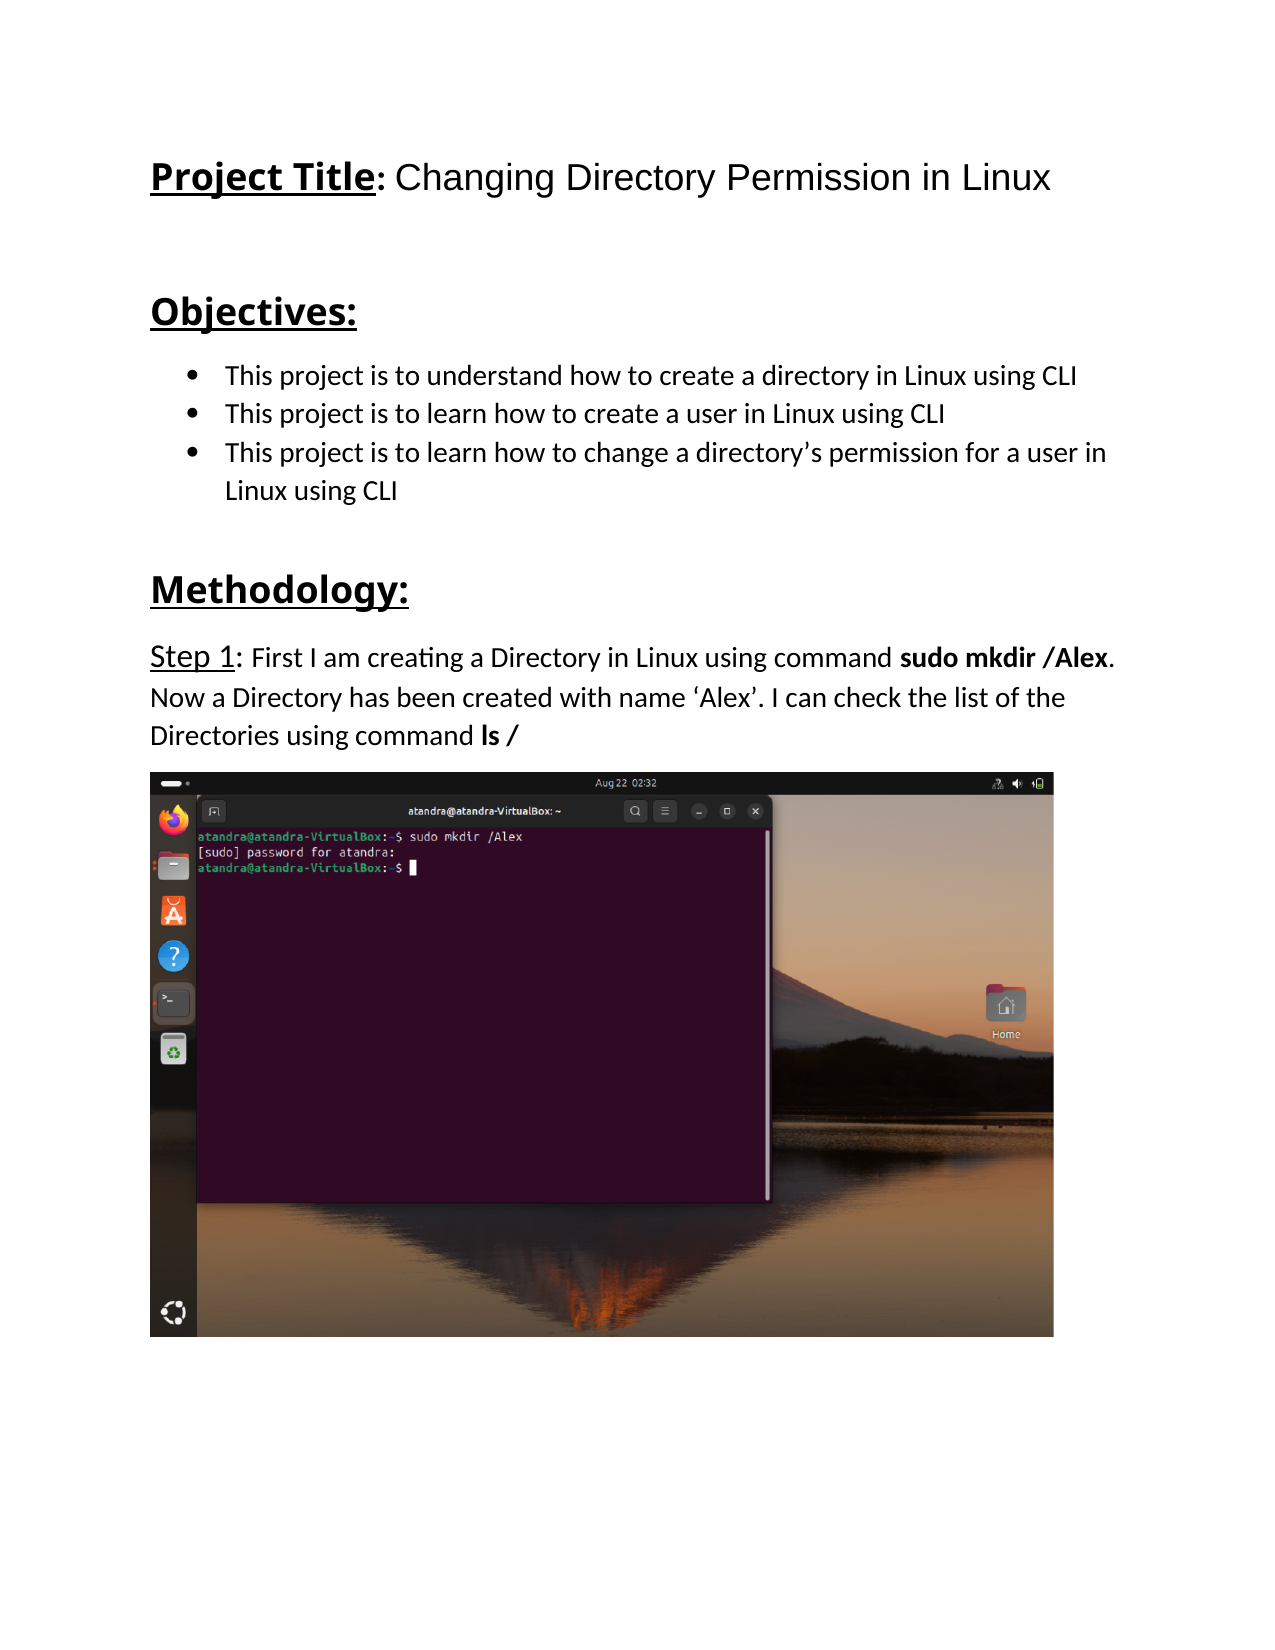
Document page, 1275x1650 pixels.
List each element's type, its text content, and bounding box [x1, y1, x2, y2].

list This project is to understand how to create a directory in Linux using CLI [187, 357, 1125, 392]
list This project is to learn how to create a user in Linux using CLI [187, 395, 1125, 431]
picture [150, 772, 1054, 1337]
list This project is to learn how to change a directory’s permission for a user in Linux using CLI [187, 434, 1125, 508]
text Objectives: [150, 285, 1125, 336]
text Step 1: First I am creating a Directory in Linux using command sudo mkdir /Alex. Now a Directory has been created with name ‘Alex’. I can check the list of the Directories using command ls / [150, 635, 1125, 753]
text Methodology: [150, 563, 1125, 614]
text Project Title: Changing Directory Permission in Linux [150, 150, 1125, 201]
